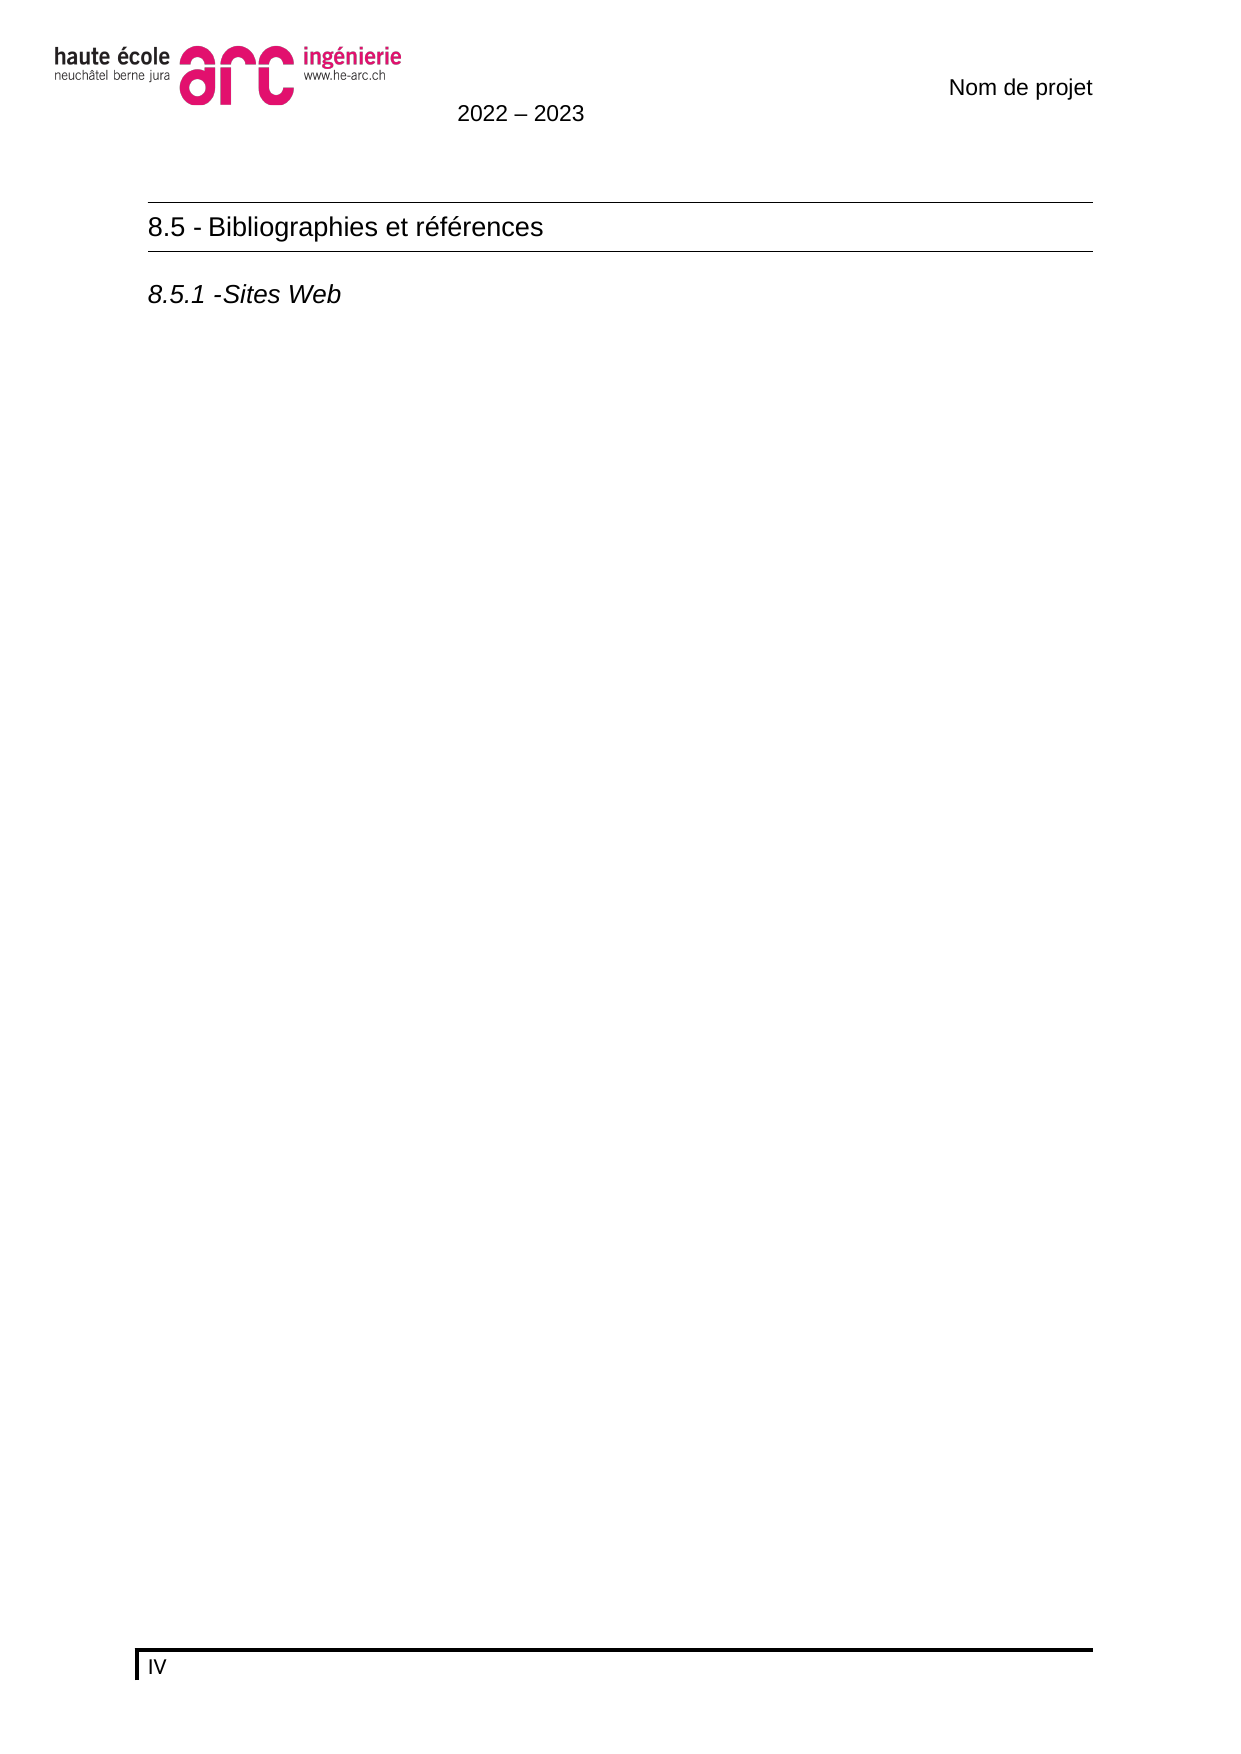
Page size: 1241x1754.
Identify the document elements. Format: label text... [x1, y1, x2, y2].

picture [49, 42, 406, 105]
text Sites Web [148, 279, 1093, 309]
text Bibliographies et références [148, 203, 1093, 251]
